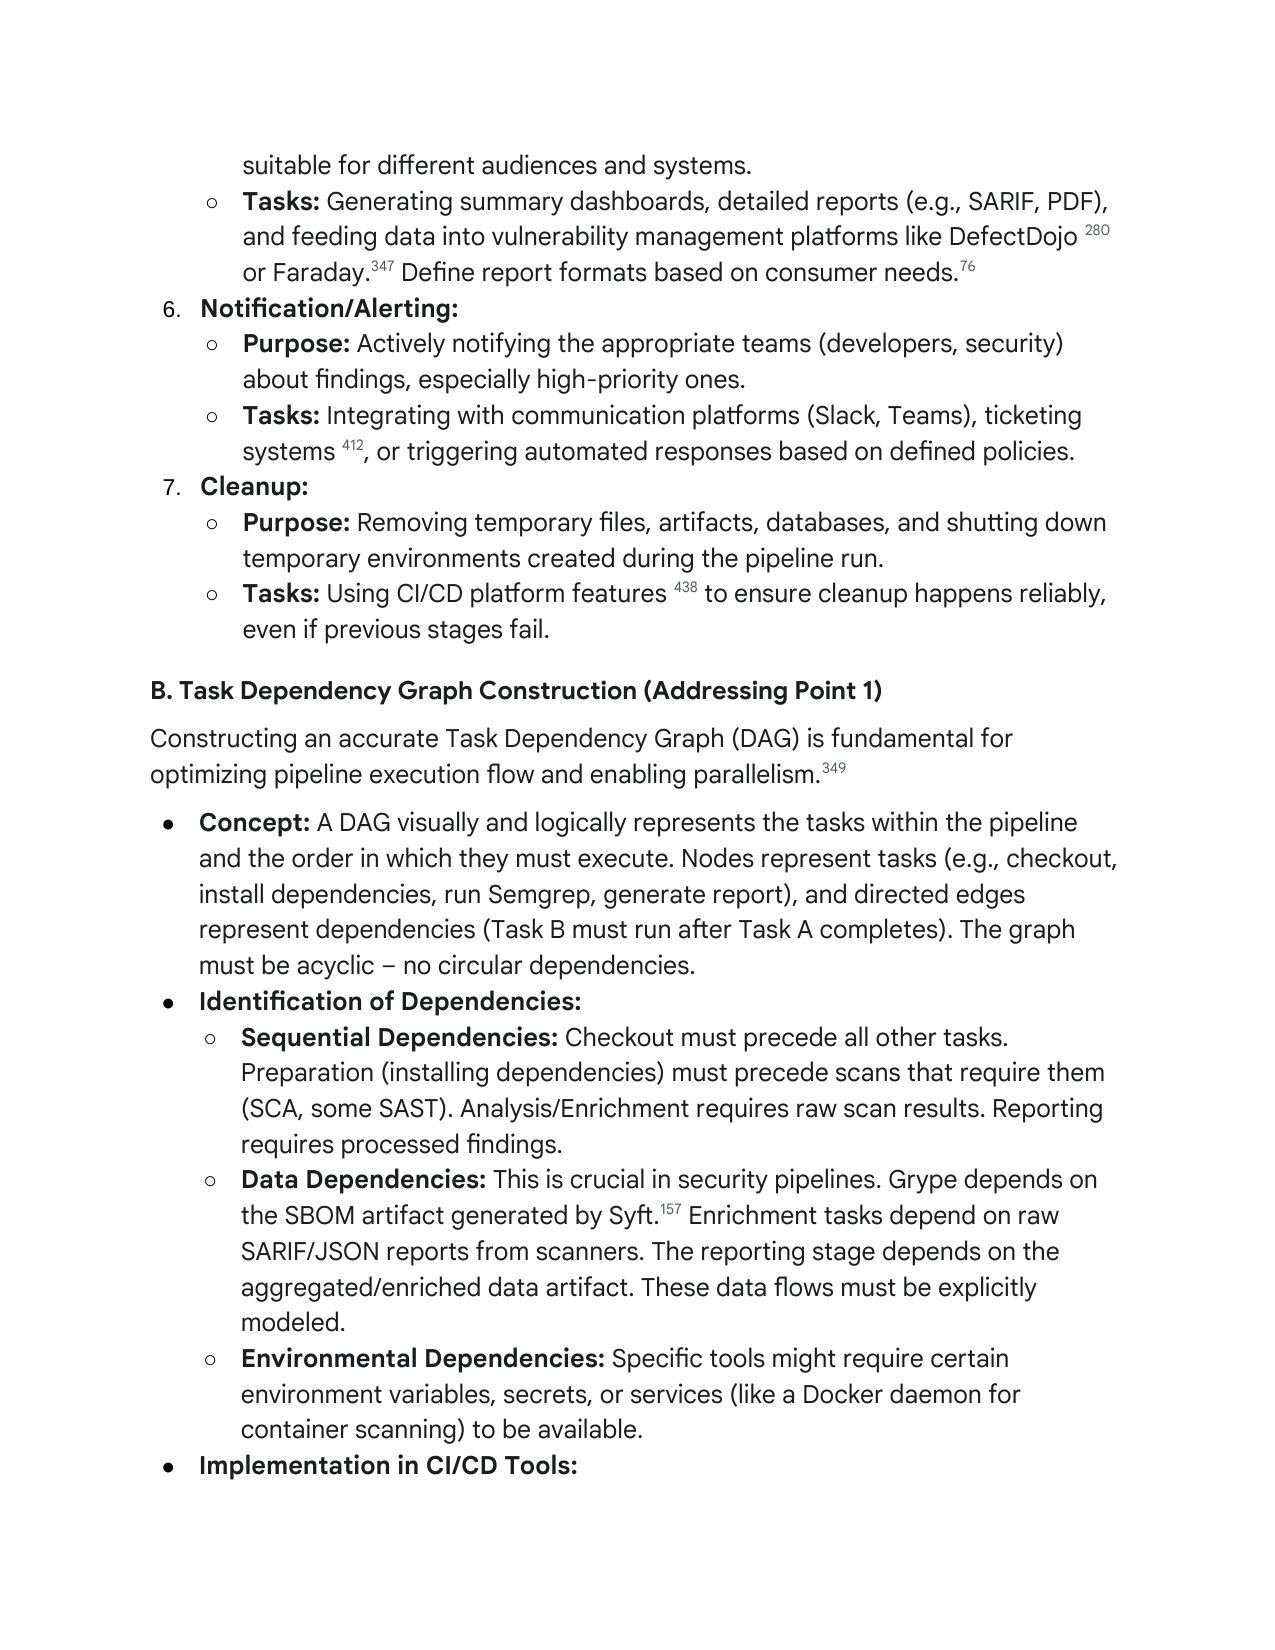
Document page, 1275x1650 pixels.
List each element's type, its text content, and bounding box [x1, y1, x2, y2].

list Identification of Dependencies: [161, 986, 1125, 1017]
list Tasks: Integrating with communication platforms (Slack, Teams), ticketing systems 412, or triggering automated responses based on defined policies. [205, 400, 1125, 467]
list Purpose: Removing temporary files, artifacts, databases, and shutting down temporary environments created during the pipeline run. [205, 507, 1125, 574]
list Concept: A DAG visually and logically represents the tasks within the pipeline and the order in which they must execute. Nodes represent tasks (e.g., checkout, install dependencies, run Semgrep, generate report), and directed edges represent dependencies (Task B must run after Task A completes). The graph must be acyclic – no circular dependencies. [161, 807, 1125, 982]
list Data Dependencies: This is crucial in security pipelines. Grype depends on the SBOM artifact generated by Syft.157 Enrichment tasks depend on raw SARIF/JSON reports from scanners. The reporting stage depends on the aggregated/enriched data artifact. These data flows must be explicitly modeled. [203, 1165, 1125, 1339]
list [205, 150, 1125, 181]
subtitle B. Task Dependency Graph Construction (Addressing Point 1) [150, 675, 1125, 707]
list Tasks: Using CI/CD platform features 438 to ensure cleanup happens reliably, even if previous stages fail. [205, 579, 1125, 646]
list Tasks: Generating summary dashboards, detailed reports (e.g., SARIF, PDF), and feeding data into vulnerability management platforms like DefectDojo 280 or Faraday.347 Define report formats based on consumer needs.76 [205, 186, 1125, 288]
list Environmental Dependencies: Specific tools might require certain environment variables, secrets, or services (like a Docker daemon for container scanning) to be available. [203, 1343, 1125, 1446]
text Constructing an accurate Task Dependency Graph (DAG) is fundamental for optimizing pipeline execution flow and enabling parallelism.349 [150, 723, 1125, 791]
list Purpose: Actively notifying the appropriate teams (developers, security) about findings, especially high-priority ones. [205, 329, 1125, 396]
list Implementation in CI/CD Tools: [161, 1451, 1125, 1482]
list Sequential Dependencies: Checkout must precede all other tasks. Preparation (installing dependencies) must precede scans that require them (SCA, some SAST). Analysis/Enrichment requires raw scan results. Reporting requires processed findings. [203, 1022, 1125, 1160]
list Notification/Alerting: [162, 293, 1125, 324]
list Cleanup: [162, 472, 1125, 503]
